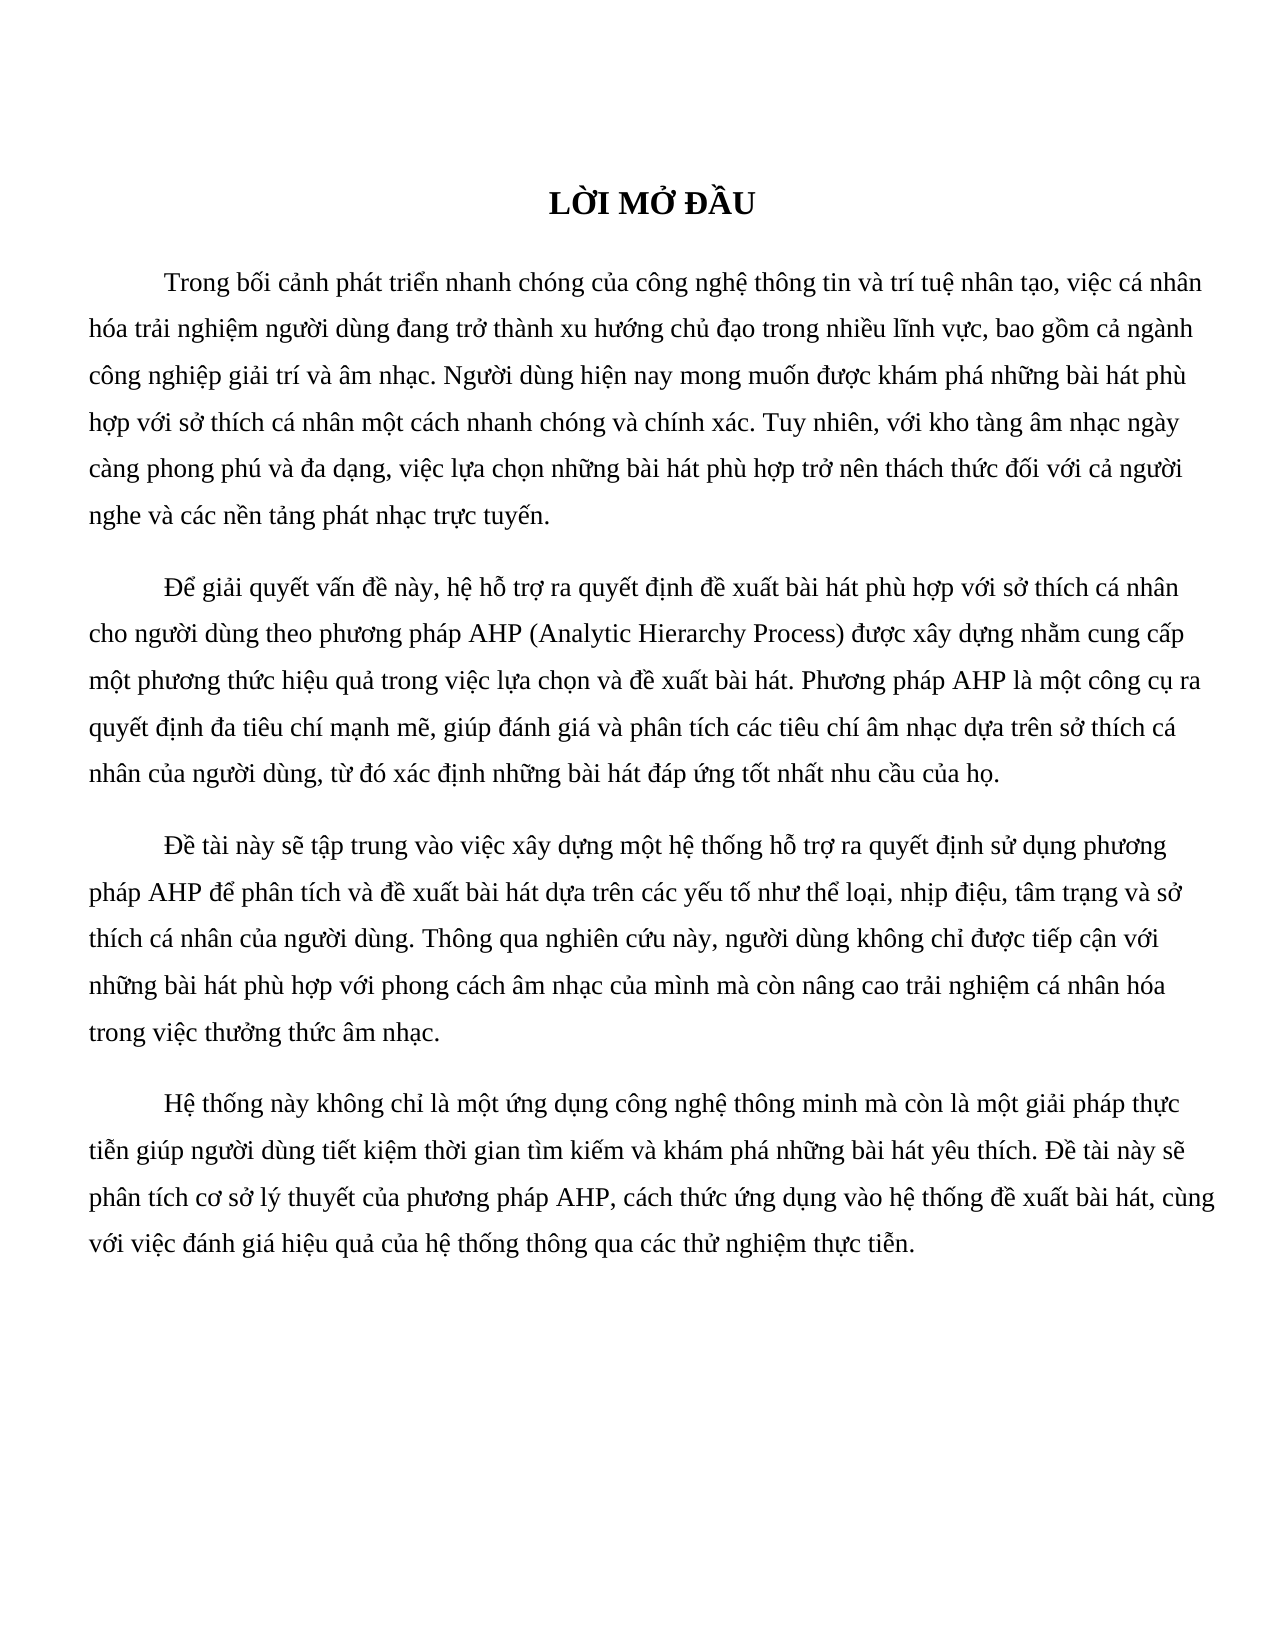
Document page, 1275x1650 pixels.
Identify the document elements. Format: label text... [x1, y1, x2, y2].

text Trong bối cảnh phát triển nhanh chóng của công nghệ thông tin và trí tuệ nhân tạo, việc cá nhân hóa trải nghiệm người dùng đang trở thành xu hướng chủ đạo trong nhiều lĩnh vực, bao gồm cả ngành công nghiệp giải trí và âm nhạc. Người dùng hiện nay mong muốn được khám phá những bài hát phù hợp với sở thích cá nhân một cách nhanh chóng và chính xác. Tuy nhiên, với kho tàng âm nhạc ngày càng phong phú và đa dạng, việc lựa chọn những bài hát phù hợp trở nên thách thức đối với cả người nghe và các nền tảng phát nhạc trực tuyến. [88, 266, 1216, 530]
subtitle LỜI MỞ ĐẦU [88, 183, 1216, 222]
text Hệ thống này không chỉ là một ứng dụng công nghệ thông minh mà còn là một giải pháp thực tiễn giúp người dùng tiết kiệm thời gian tìm kiếm và khám phá những bài hát yêu thích. Đề tài này sẽ phân tích cơ sở lý thuyết của phương pháp AHP, cách thức ứng dụng vào hệ thống đề xuất bài hát, cùng với việc đánh giá hiệu quả của hệ thống thông qua các thử nghiệm thực tiễn. [88, 1087, 1216, 1259]
text Đề tài này sẽ tập trung vào việc xây dựng một hệ thống hỗ trợ ra quyết định sử dụng phương pháp AHP để phân tích và đề xuất bài hát dựa trên các yếu tố như thể loại, nhịp điệu, tâm trạng và sở thích cá nhân của người dùng. Thông qua nghiên cứu này, người dùng không chỉ được tiếp cận với những bài hát phù hợp với phong cách âm nhạc của mình mà còn nâng cao trải nghiệm cá nhân hóa trong việc thưởng thức âm nhạc. [88, 829, 1216, 1047]
text Để giải quyết vấn đề này, hệ hỗ trợ ra quyết định đề xuất bài hát phù hợp với sở thích cá nhân cho người dùng theo phương pháp AHP (Analytic Hierarchy Process) được xây dựng nhằm cung cấp một phương thức hiệu quả trong việc lựa chọn và đề xuất bài hát. Phương pháp AHP là một công cụ ra quyết định đa tiêu chí mạnh mẽ, giúp đánh giá và phân tích các tiêu chí âm nhạc dựa trên sở thích cá nhân của người dùng, từ đó xác định những bài hát đáp ứng tốt nhất nhu cầu của họ. [88, 571, 1216, 789]
